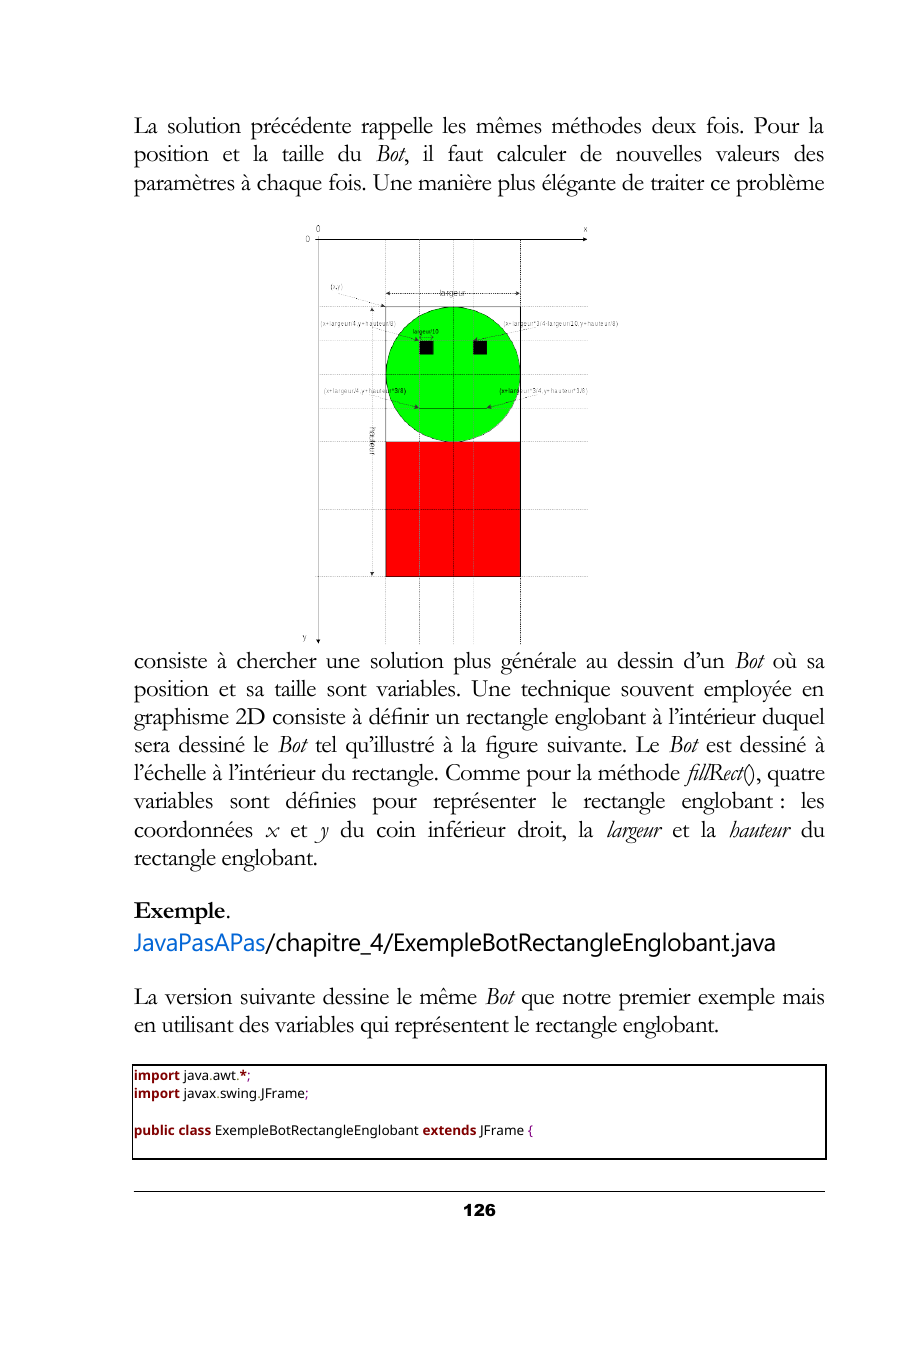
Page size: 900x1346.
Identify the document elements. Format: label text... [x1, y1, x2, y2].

text Exemple. JavaPasAPas/chapitre_4/ExempleBotRectangleEnglobant.java [133, 897, 825, 958]
text import javax.swing.JFrame; [133, 1084, 825, 1103]
text La solution précédente rappelle les mêmes méthodes deux fois. Pour la position et la taille du Bot, il faut calculer de nouvelles valeurs des paramètres à chaque fois. Une manière plus élégante de traiter ce problème consiste à chercher une solution plus générale au dessin d’un Bot où sa position et sa taille sont variables. Une technique souvent employée en graphisme 2D consiste à définir un rectangle englobant à l’intérieur duquel sera dessiné le Bot tel qu’illustré à la figure suivante. Le Bot est dessiné à l’échelle à l’intérieur du rectangle. Comme pour la méthode fillRect(), quatre variables sont définies pour représenter le rectangle englobant : les coordonnées x et y du coin inférieur droit, la largeur et la hauteur du rectangle englobant. [133, 112, 825, 872]
text public class ExempleBotRectangleEnglobant extends JFrame { [133, 1121, 825, 1140]
text La version suivante dessine le même Bot que notre premier exemple mais en utilisant des variables qui représentent le rectangle englobant. [133, 983, 825, 1039]
text import java.awt.*; [133, 1066, 825, 1084]
